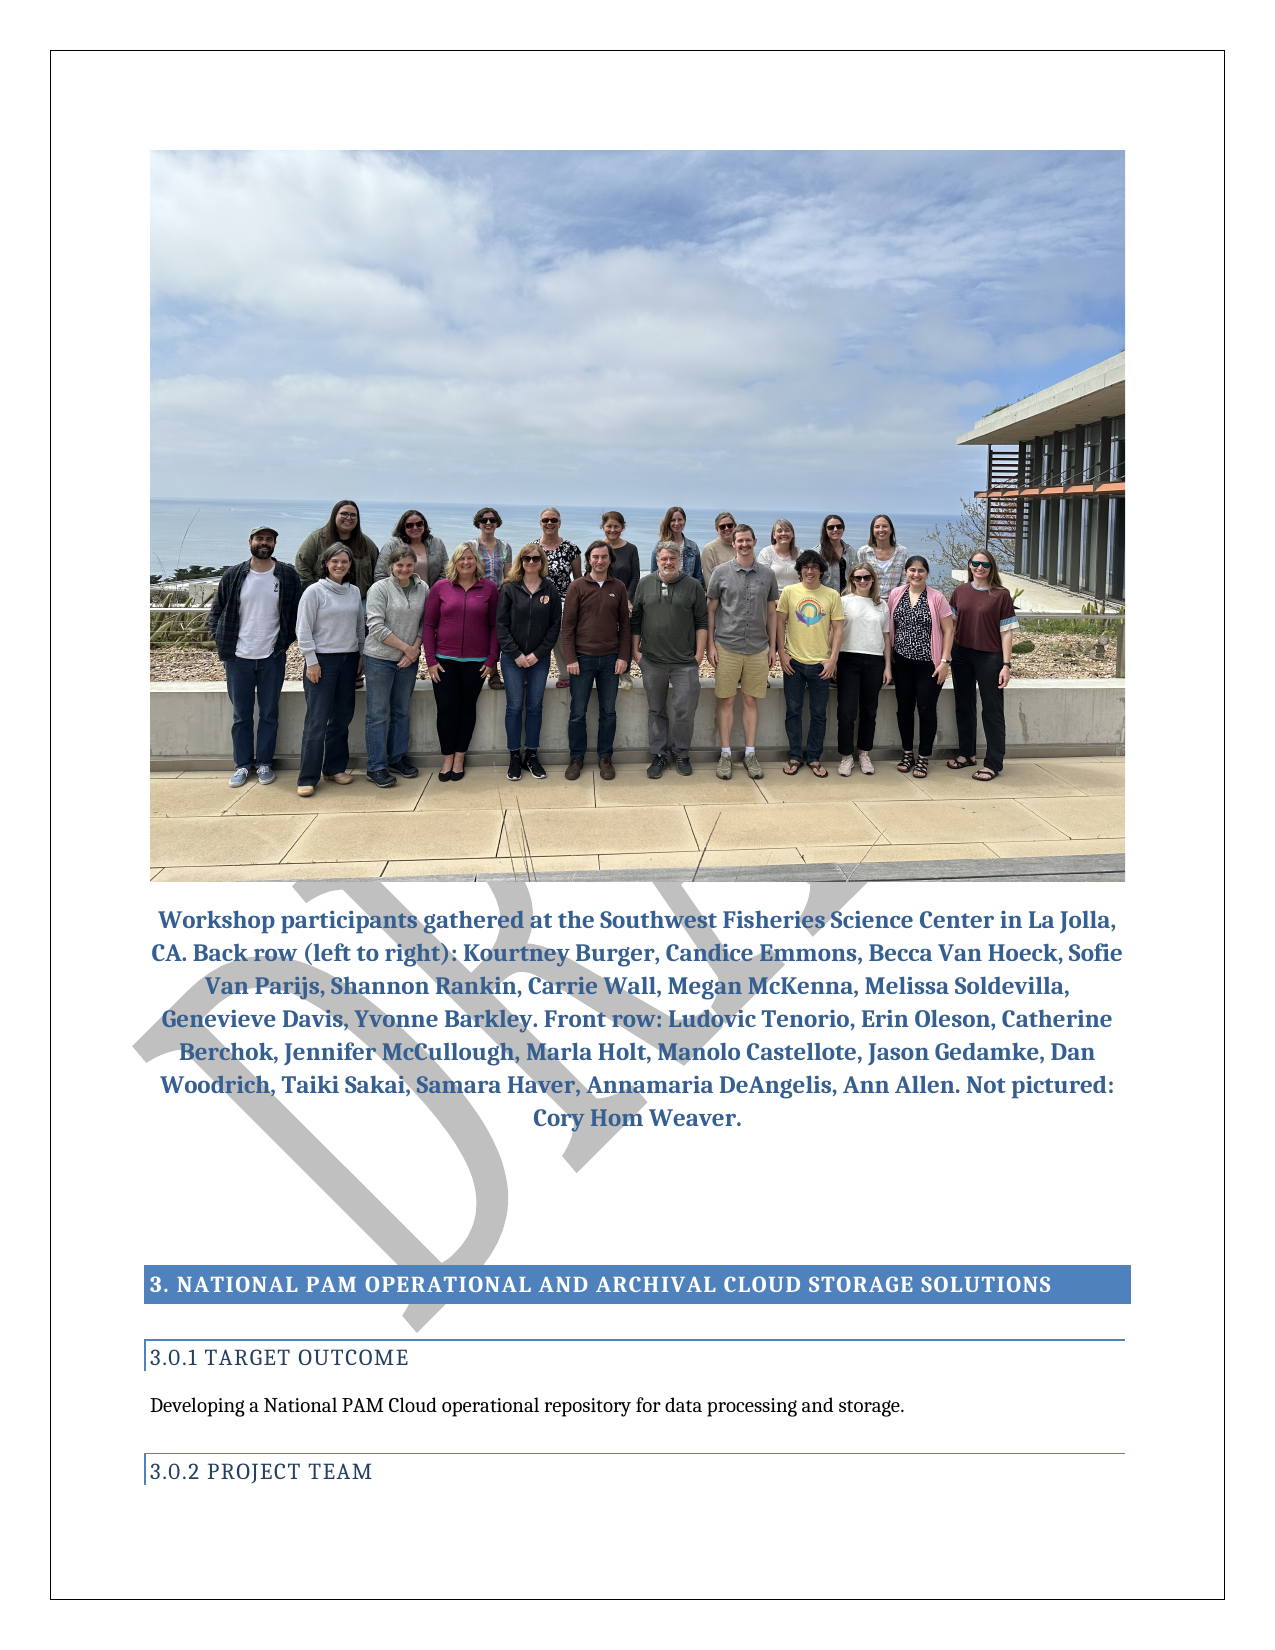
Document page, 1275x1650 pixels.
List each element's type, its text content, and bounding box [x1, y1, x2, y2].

picture [150, 150, 1125, 882]
subtitle 3.0.1 Target Outcome [146, 1341, 1125, 1371]
text Developing a National PAM Cloud operational repository for data processing and storage. [150, 1394, 1125, 1418]
subtitle 3. National PAM Operational and Archival Cloud Storage Solutions [150, 1272, 1125, 1298]
subtitle 3.0.2 Project Team [146, 1454, 1125, 1485]
text Workshop participants gathered at the Southwest Fisheries Science Center in La Jolla, CA. Back row (left to right): Kourtney Burger, Candice Emmons, Becca Van Hoeck, Sofie Van Parijs, Shannon Rankin, Carrie Wall, Megan McKenna, Melissa Soldevilla, Genevieve Davis, Yvonne Barkley. Front row: Ludovic Tenorio, Erin Oleson, Catherine Berchok, Jennifer McCullough, Marla Holt, Manolo Castellote, Jason Gedamke, Dan Woodrich, Taiki Sakai, Samara Haver, Annamaria DeAngelis, Ann Allen. Not pictured: Cory Hom Weaver. [150, 906, 1125, 1132]
